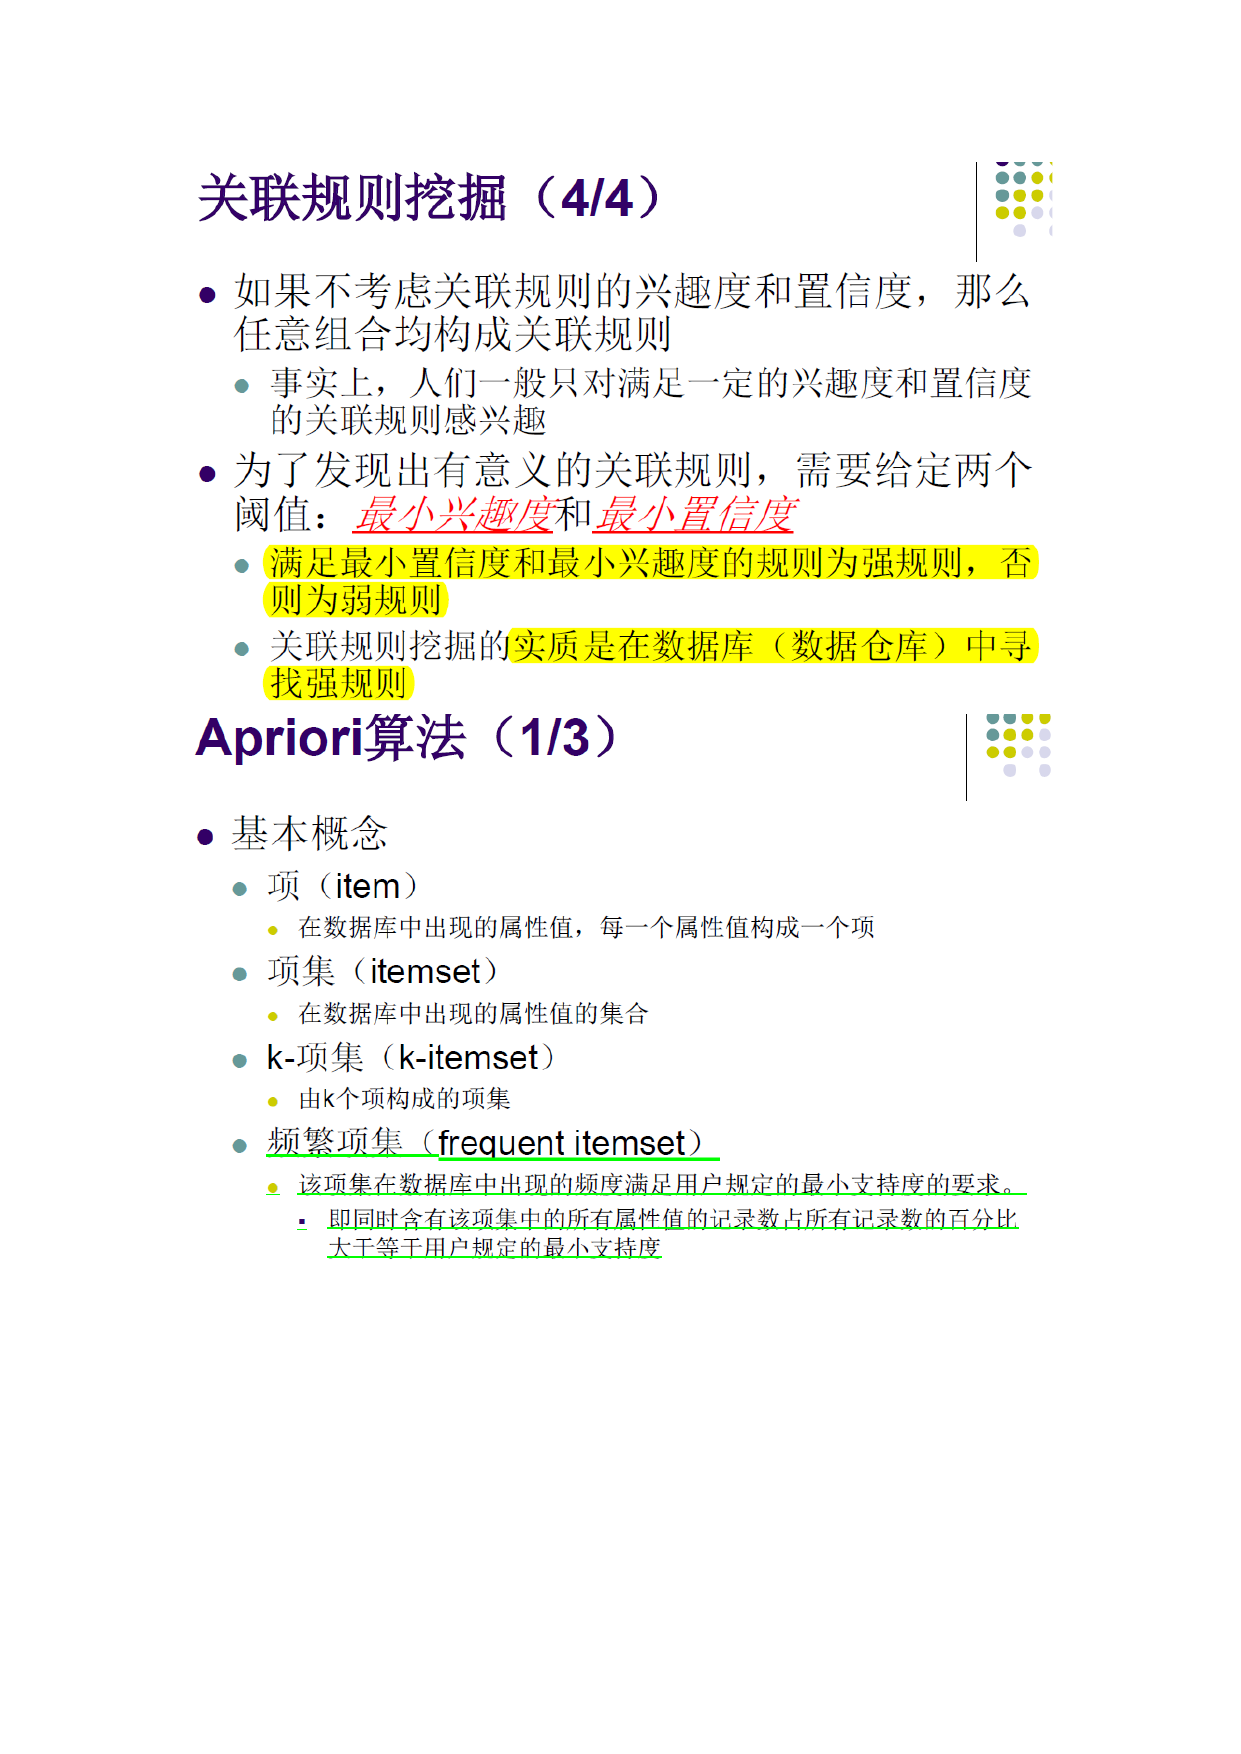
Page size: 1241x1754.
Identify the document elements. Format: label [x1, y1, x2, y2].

picture [187, 162, 1053, 712]
picture [187, 714, 1053, 1271]
